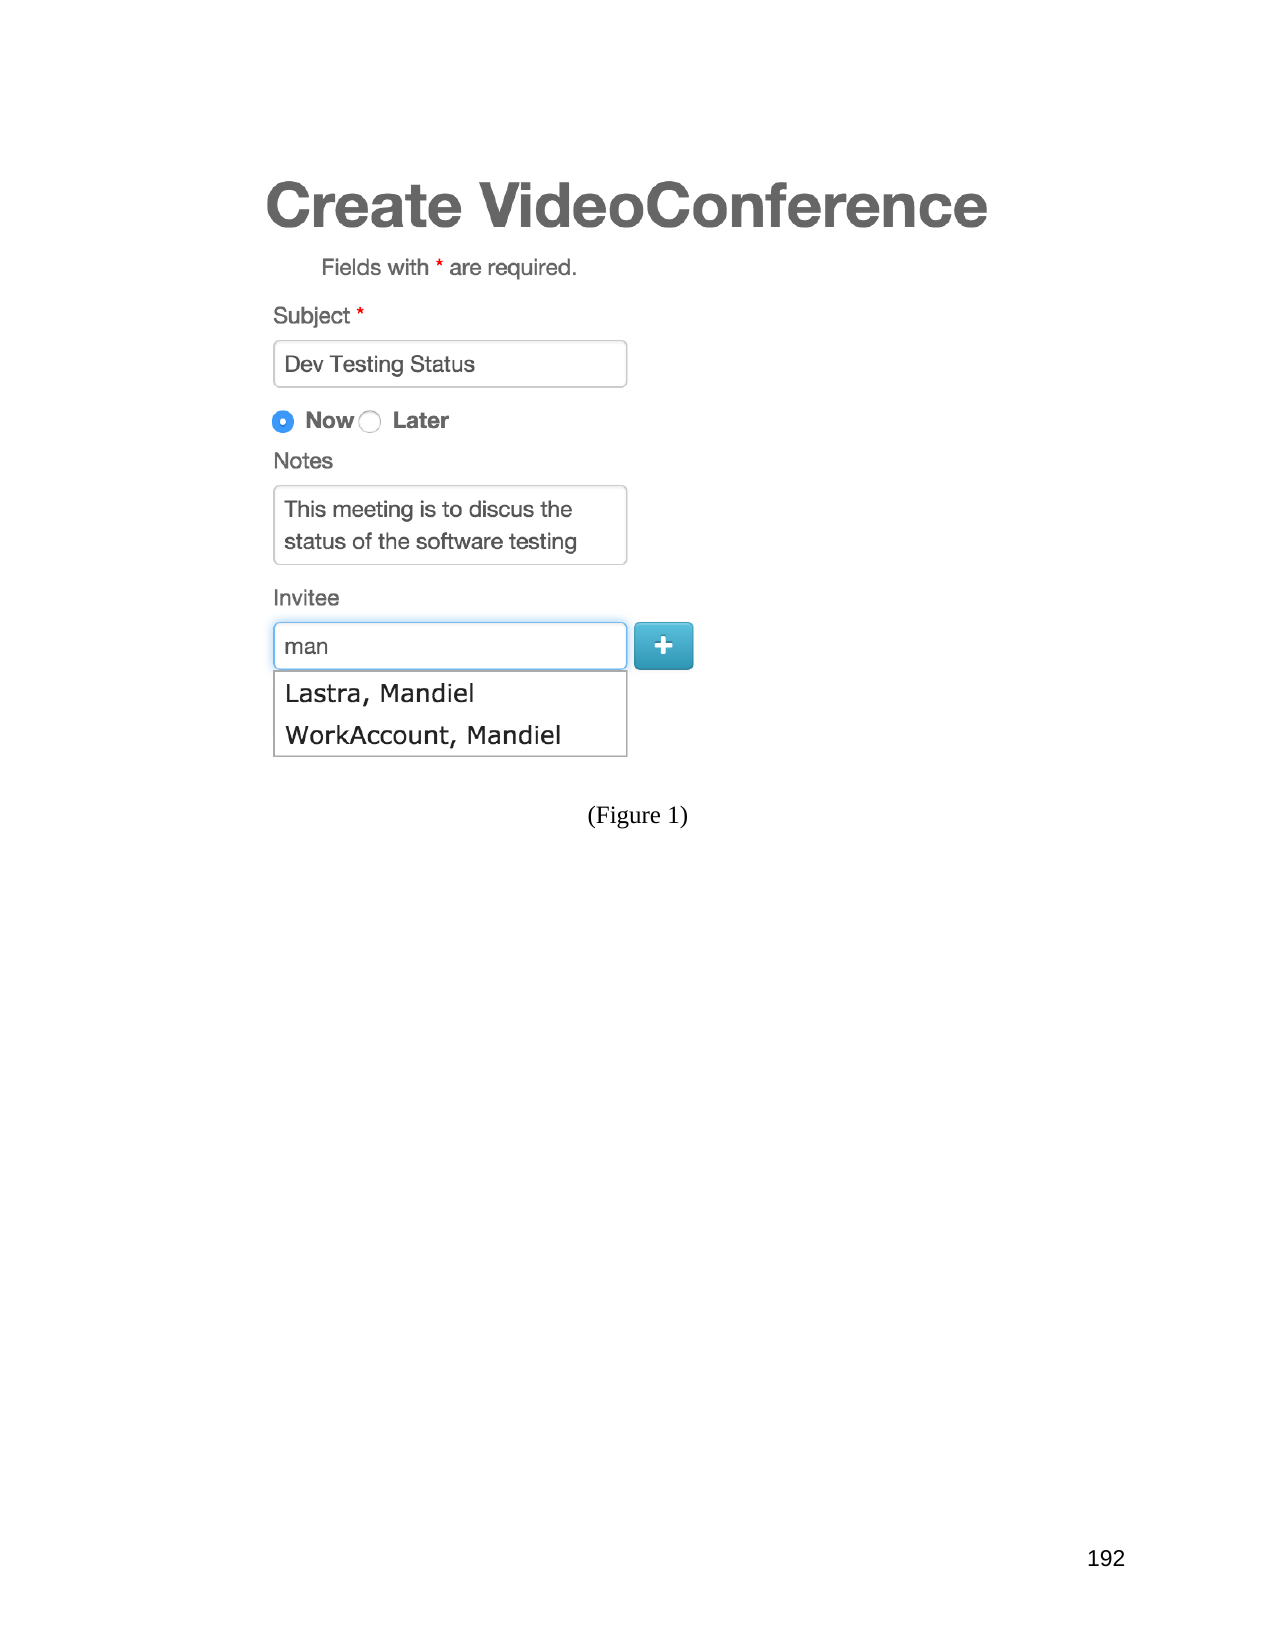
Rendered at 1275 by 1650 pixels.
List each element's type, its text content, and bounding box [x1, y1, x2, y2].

picture [240, 150, 1035, 797]
text (Figure 1) [150, 800, 1125, 829]
